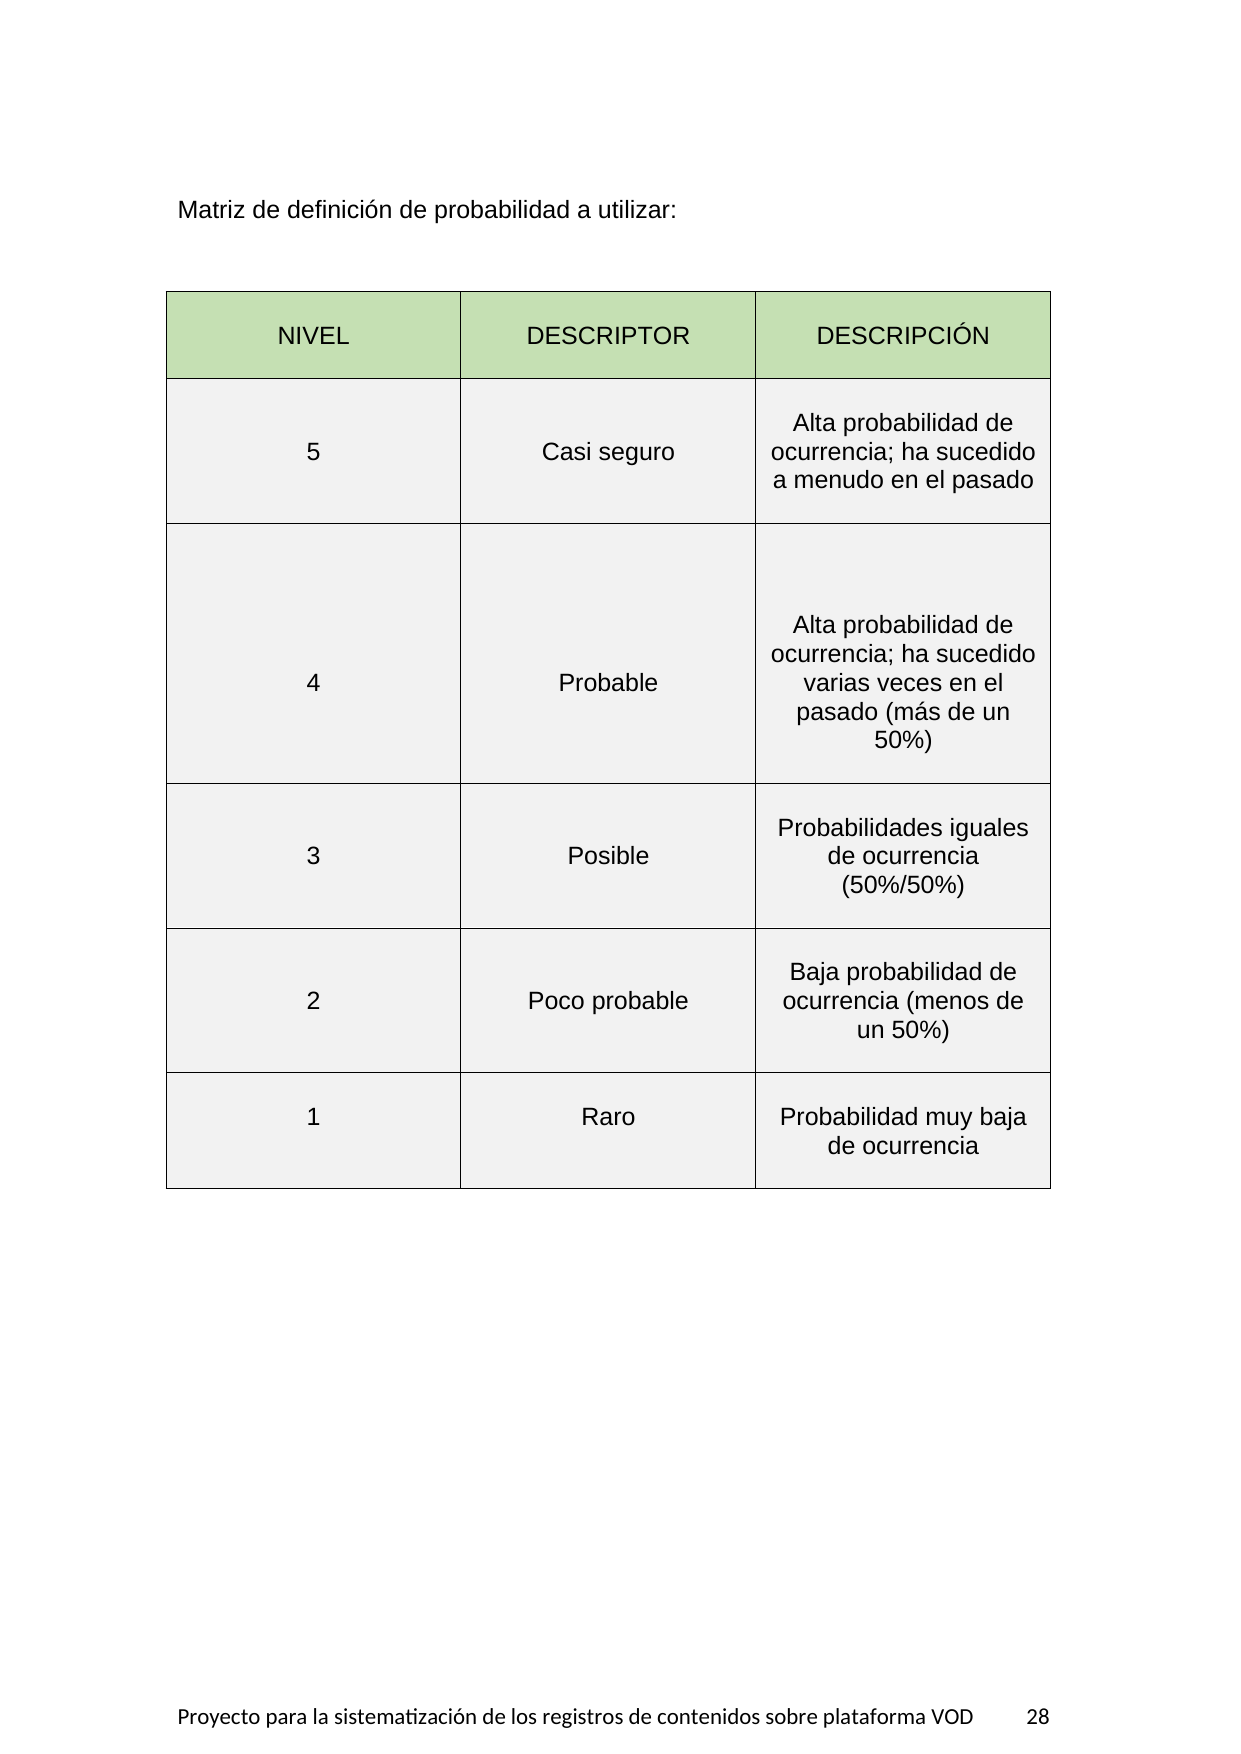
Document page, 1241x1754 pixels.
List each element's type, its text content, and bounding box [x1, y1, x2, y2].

table_cell Probable [461, 524, 755, 783]
table_header DESCRIPTOR [461, 292, 755, 378]
table_cell Baja probabilidad de ocurrencia (menos de un 50%) [756, 929, 1050, 1072]
table_cell 4 [167, 524, 460, 783]
table_cell Casi seguro [461, 379, 755, 523]
table_header DESCRIPCIÓN [756, 292, 1050, 378]
table_cell Probabilidades iguales de ocurrencia (50%/50%) [756, 784, 1050, 927]
text Matriz de definición de probabilidad a utilizar: [177, 195, 1063, 224]
table_cell Raro [461, 1073, 755, 1188]
table_cell Probabilidad muy baja de ocurrencia [756, 1073, 1050, 1188]
table_cell 1 [167, 1073, 460, 1188]
table_cell 5 [167, 379, 460, 523]
table_cell Poco probable [461, 929, 755, 1072]
table_cell Posible [461, 784, 755, 927]
table_cell 2 [167, 929, 460, 1072]
table_cell Alta probabilidad de ocurrencia; ha sucedido a menudo en el pasado [756, 379, 1050, 523]
table_cell 3 [167, 784, 460, 927]
table_header NIVEL [167, 292, 460, 378]
table_cell Alta probabilidad de ocurrencia; ha sucedido varias veces en el pasado (más de un 50%) [756, 524, 1050, 783]
